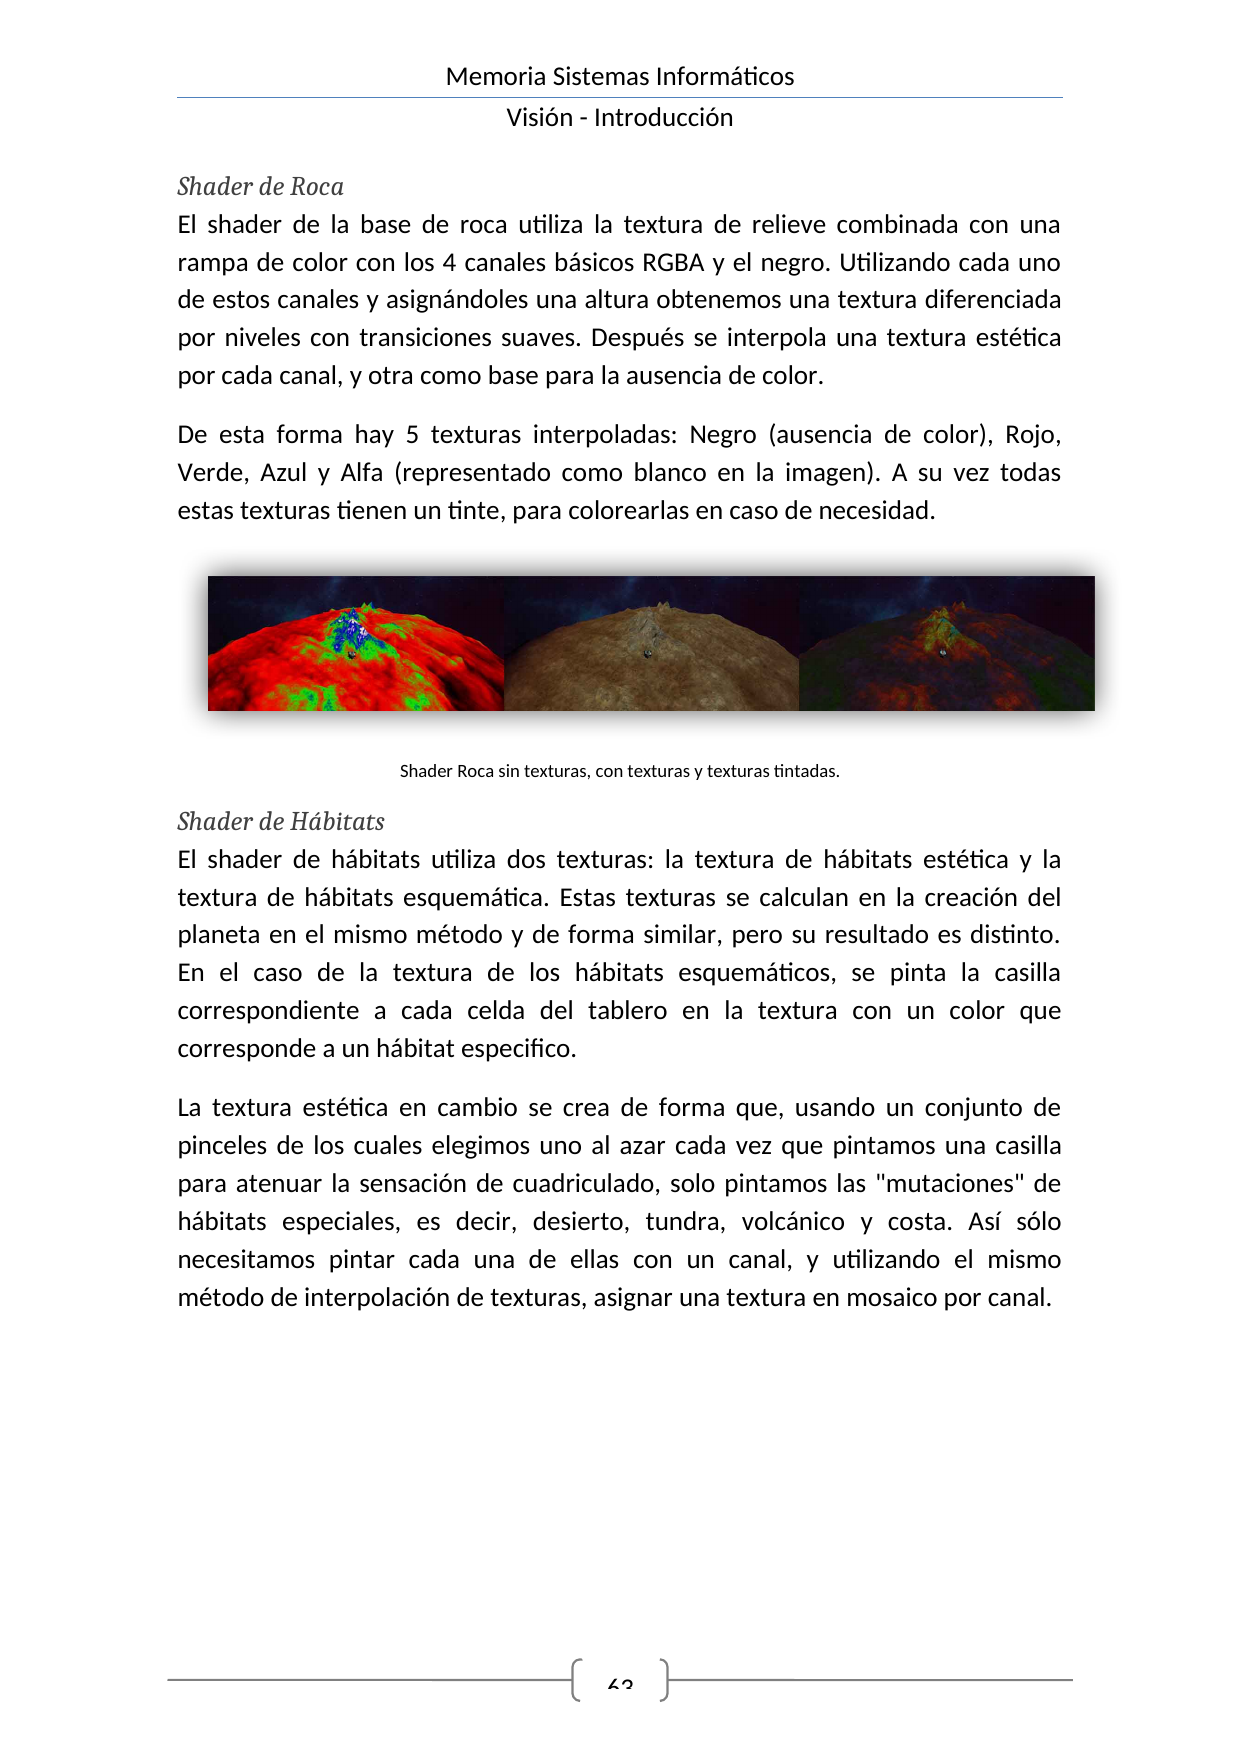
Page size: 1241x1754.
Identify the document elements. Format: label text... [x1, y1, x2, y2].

text El shader de la base de roca utiliza la textura de relieve combinada con una rampa de color con los 4 canales básicos RGBA y el negro. Utilizando cada uno de estos canales y asignándoles una altura obtenemos una textura diferenciada por niveles con transiciones suaves. Después se interpola una textura estética por cada canal, y otra como base para la ausencia de color. [177, 207, 1063, 391]
text La textura estética en cambio se crea de forma que, usando un conjunto de pinceles de los cuales elegimos uno al azar cada vez que pintamos una casilla para atenuar la sensación de cuadriculado, solo pintamos las "mutaciones" de hábitats especiales, es decir, desierto, tundra, volcánico y costa. Así sólo necesitamos pintar cada una de ellas con un canal, y utilizando el mismo método de interpolación de texturas, asignar una textura en mosaico por canal. [177, 1090, 1063, 1313]
subtitle Shader de Roca [177, 171, 1063, 202]
picture [208, 576, 1095, 711]
text Shader Roca sin texturas, con texturas y texturas tintadas. [177, 759, 1063, 782]
text El shader de hábitats utiliza dos texturas: la textura de hábitats estética y la textura de hábitats esquemática. Estas texturas se calculan en la creación del planeta en el mismo método y de forma similar, pero su resultado es distinto. En el caso de la textura de los hábitats esquemáticos, se pinta la casilla correspondiente a cada celda del tablero en la textura con un color que corresponde a un hábitat especifico. [177, 842, 1063, 1064]
subtitle Shader de Hábitats [177, 806, 1063, 837]
text De esta forma hay 5 texturas interpoladas: Negro (ausencia de color), Rojo, Verde, Azul y Alfa (representado como blanco en la imagen). A su vez todas estas texturas tienen un tinte, para colorearlas en caso de necesidad. [177, 417, 1063, 526]
